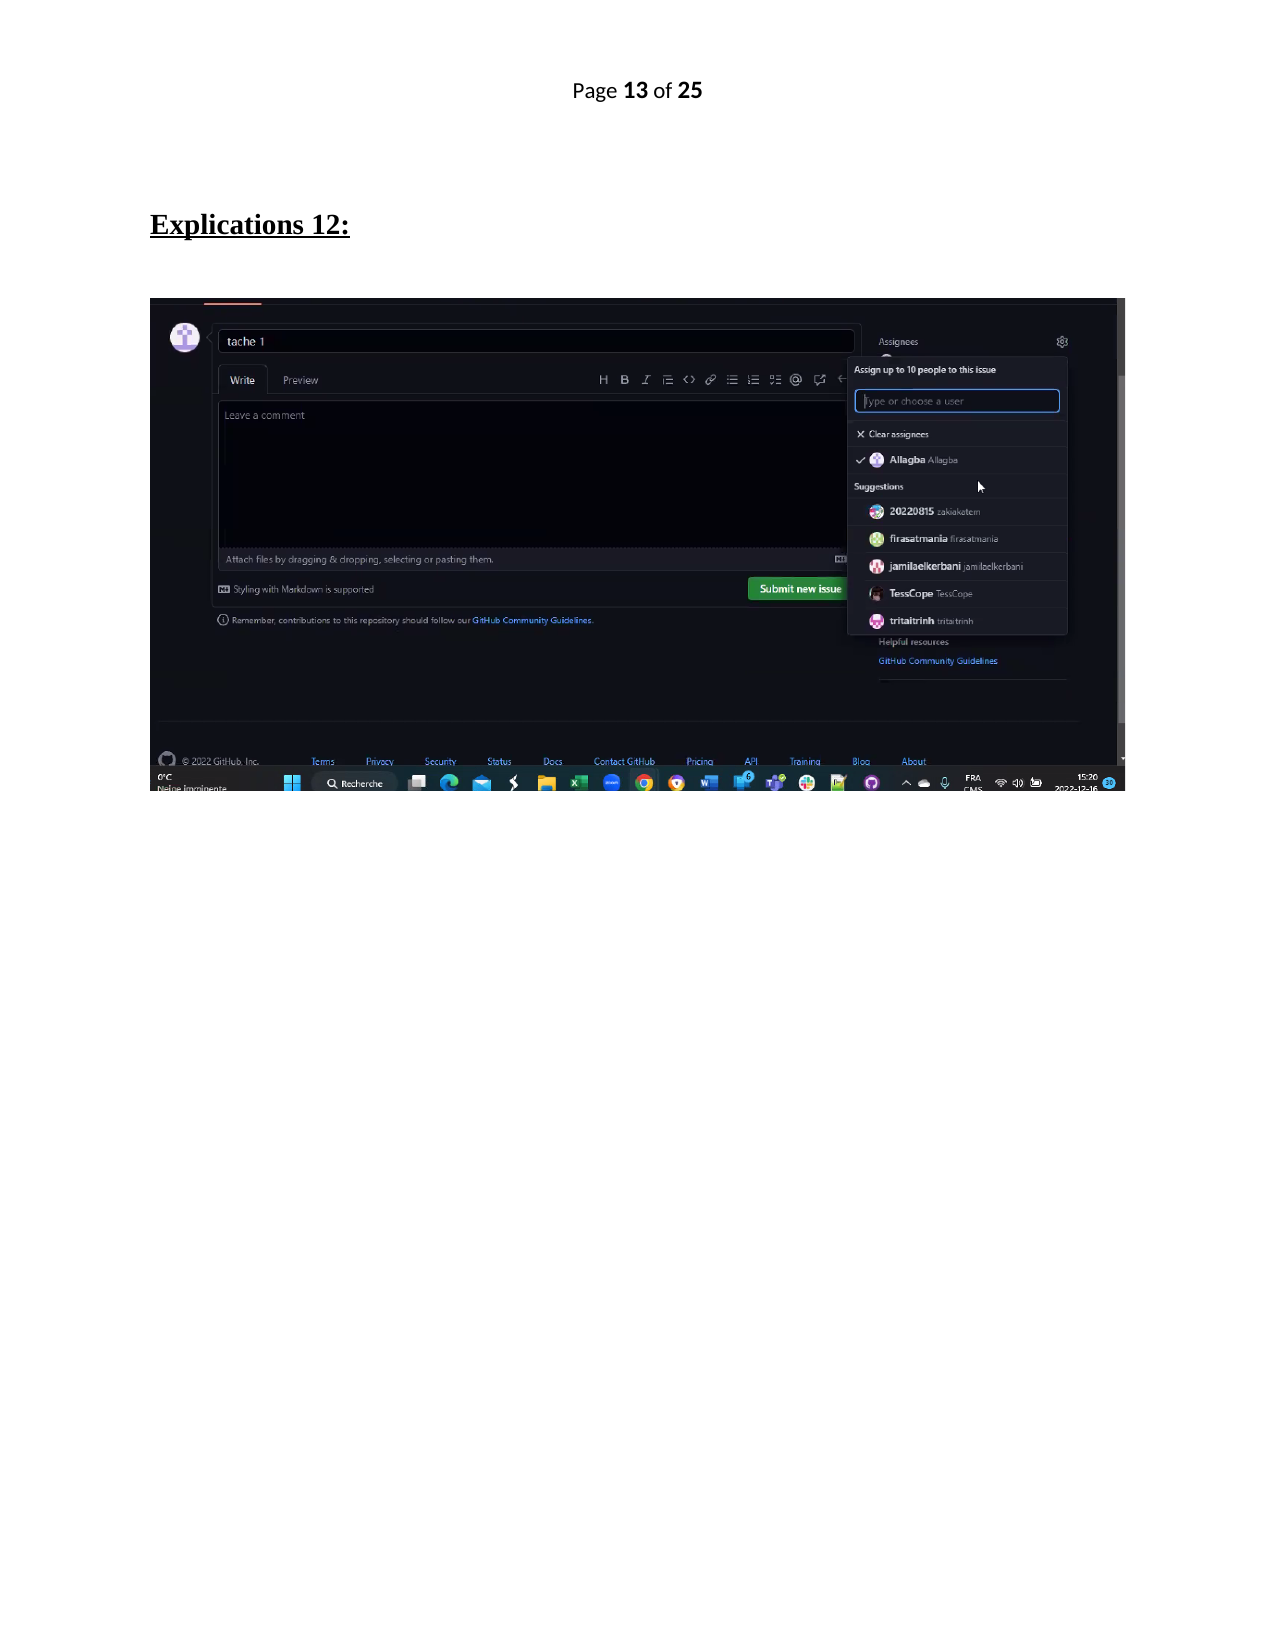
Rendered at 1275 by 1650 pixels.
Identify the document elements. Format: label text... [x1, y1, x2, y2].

picture [150, 298, 1125, 791]
text Explications 12: [150, 207, 1125, 241]
